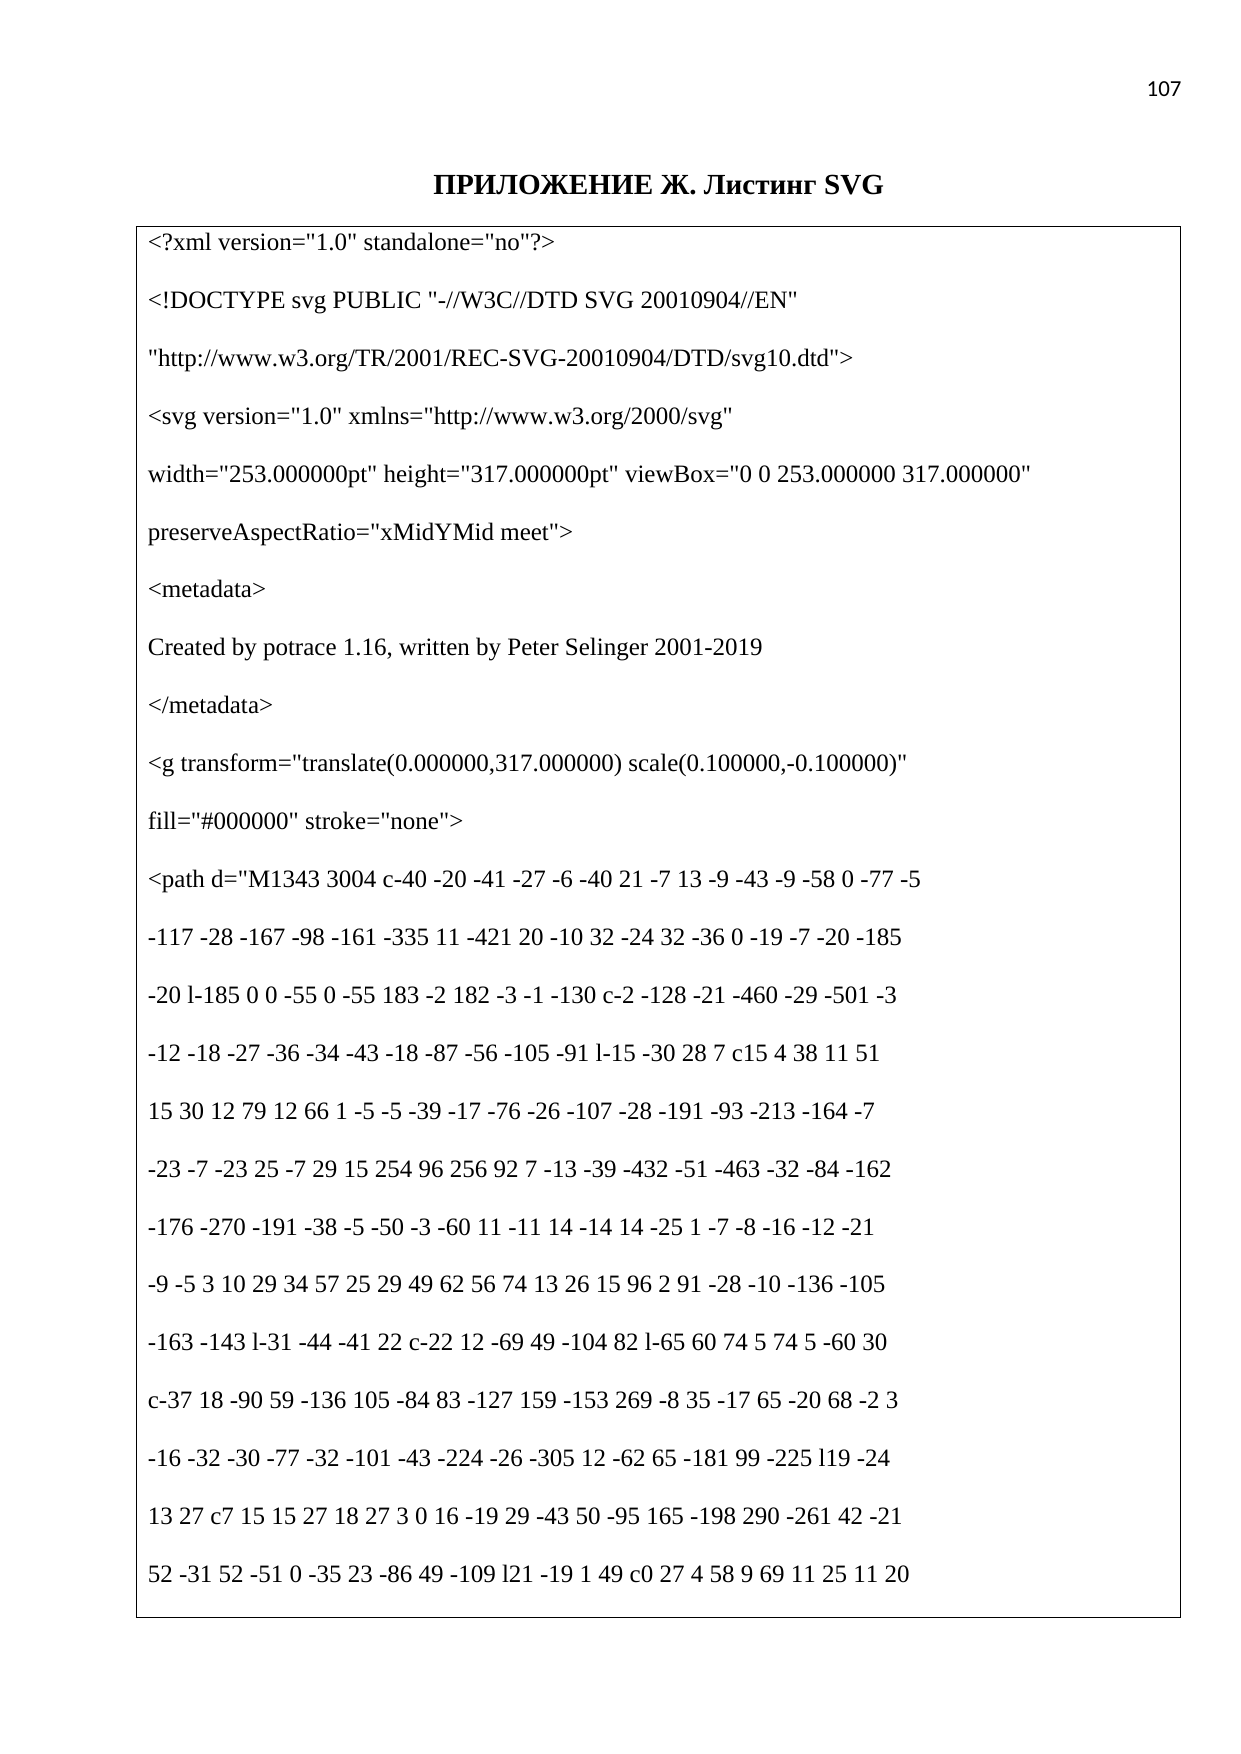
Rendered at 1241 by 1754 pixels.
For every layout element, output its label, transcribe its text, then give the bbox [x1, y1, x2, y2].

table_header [137, 227, 1180, 1617]
subtitle ПРИЛОЖЕНИЕ Ж. Листинг SVG [136, 167, 1181, 201]
